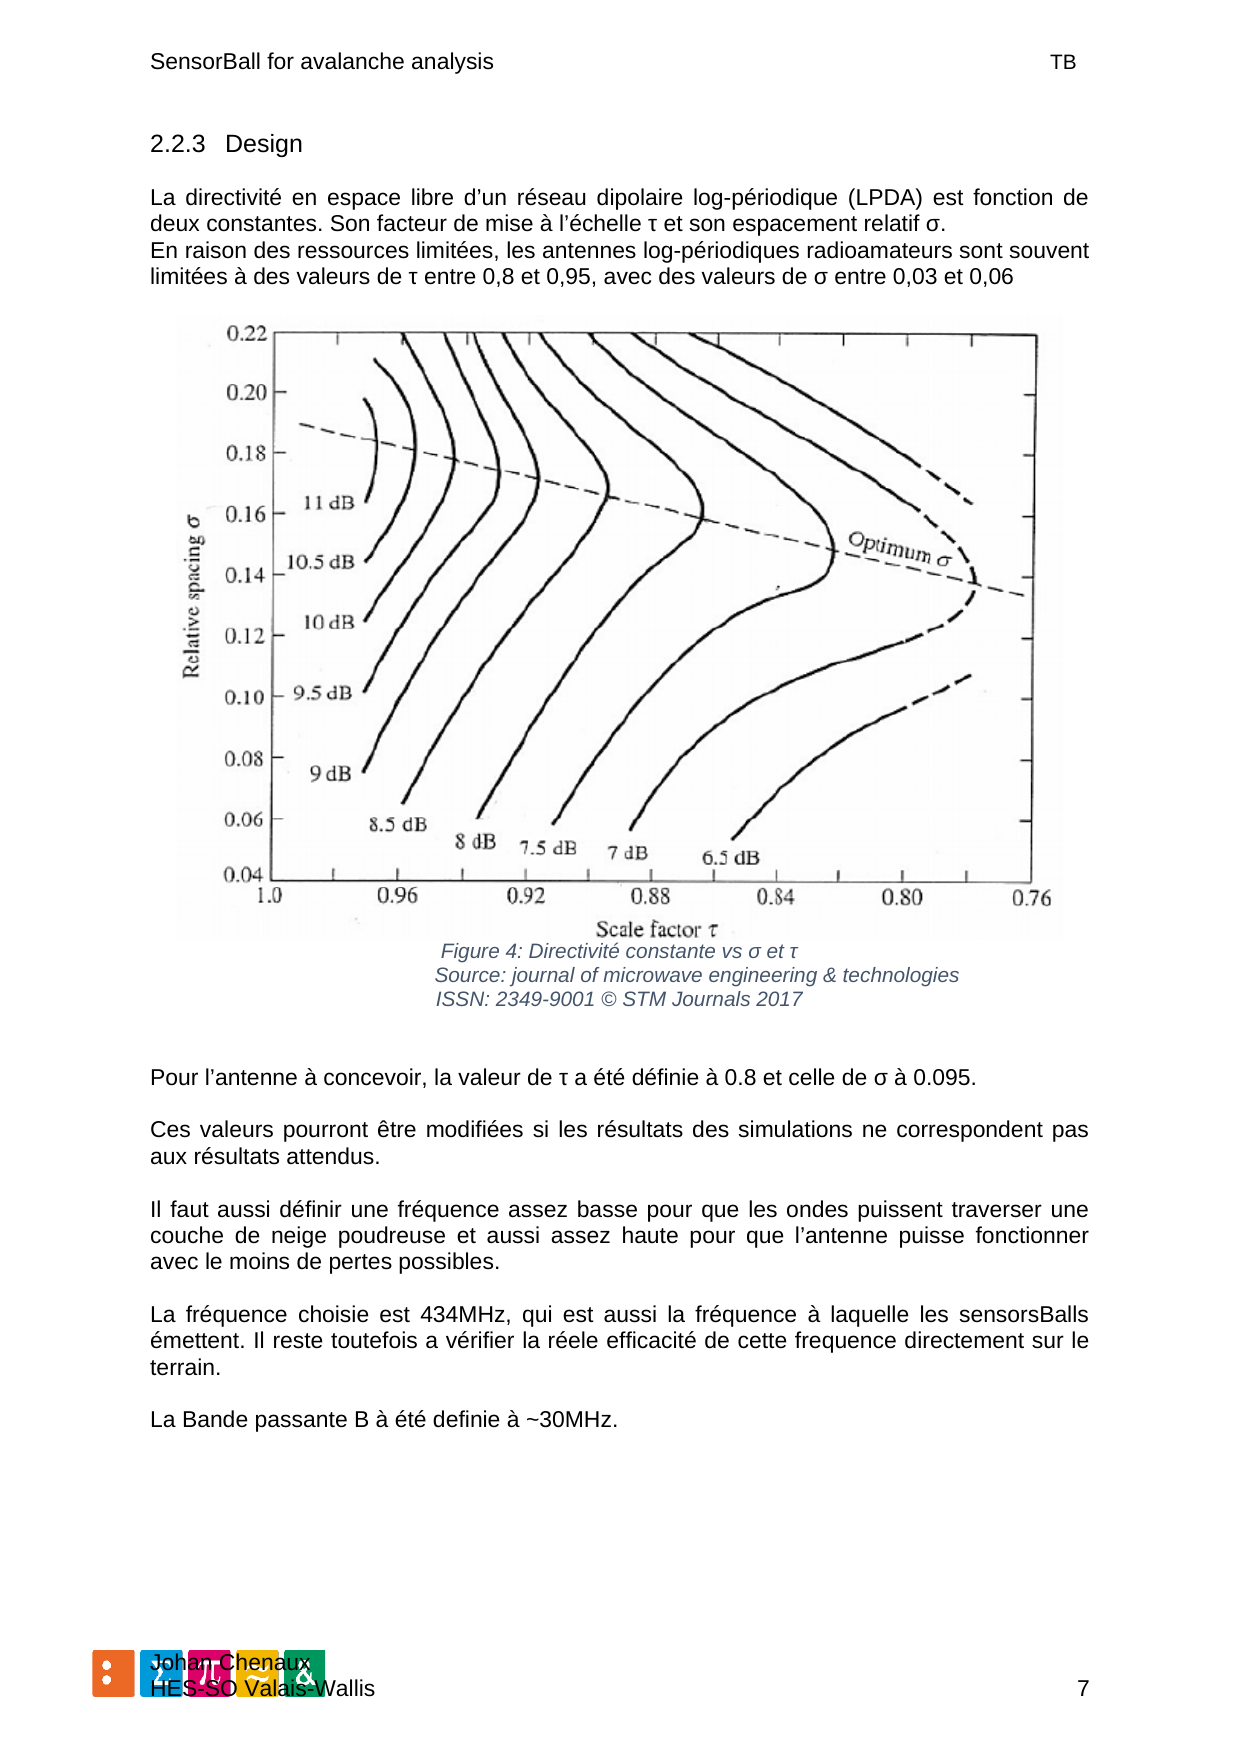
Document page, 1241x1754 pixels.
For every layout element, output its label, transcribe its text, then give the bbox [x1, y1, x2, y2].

subtitle Design [150, 129, 1090, 157]
text La directivité en espace libre d’un réseau dipolaire log-périodique (LPDA) est fonction de deux constantes. Son facteur de mise à l’échelle τ et son espacement relatif σ. [150, 184, 1090, 237]
text Figure 4: Directivité constante vs σ et τ [150, 939, 1090, 963]
text Ces valeurs pourront être modifiées si les résultats des simulations ne correspondent pas aux résultats attendus. [150, 1116, 1090, 1169]
text En raison des ressources limitées, les antennes log-périodiques radioamateurs sont souvent limitées à des valeurs de τ entre 0,8 et 0,95, avec des valeurs de σ entre 0,03 et 0,06 [150, 237, 1090, 289]
text Pour l’antenne à concevoir, la valeur de τ a été définie à 0.8 et celle de σ à 0.095. [150, 1064, 1090, 1090]
text La fréquence choisie est 434MHz, qui est aussi la fréquence à laquelle les sensorsBalls émettent. Il reste toutefois a vérifier la réele efficacité de cette frequence directement sur le terrain. [150, 1301, 1090, 1380]
text La Bande passante B à été definie à ~30MHz. [150, 1406, 1090, 1433]
text Source: journal of microwave engineering & technologies [150, 963, 1090, 987]
picture [92, 1650, 140, 1697]
text Il faut aussi définir une fréquence assez basse pour que les ondes puissent traverser une couche de neige poudreuse et aussi assez haute pour que l’antenne puisse fonctionner avec le moins de pertes possibles. [150, 1196, 1090, 1274]
picture [176, 315, 1064, 940]
picture [183, 1650, 326, 1697]
text ISSN: 2349-9001 © STM Journals 2017 [150, 987, 1090, 1011]
